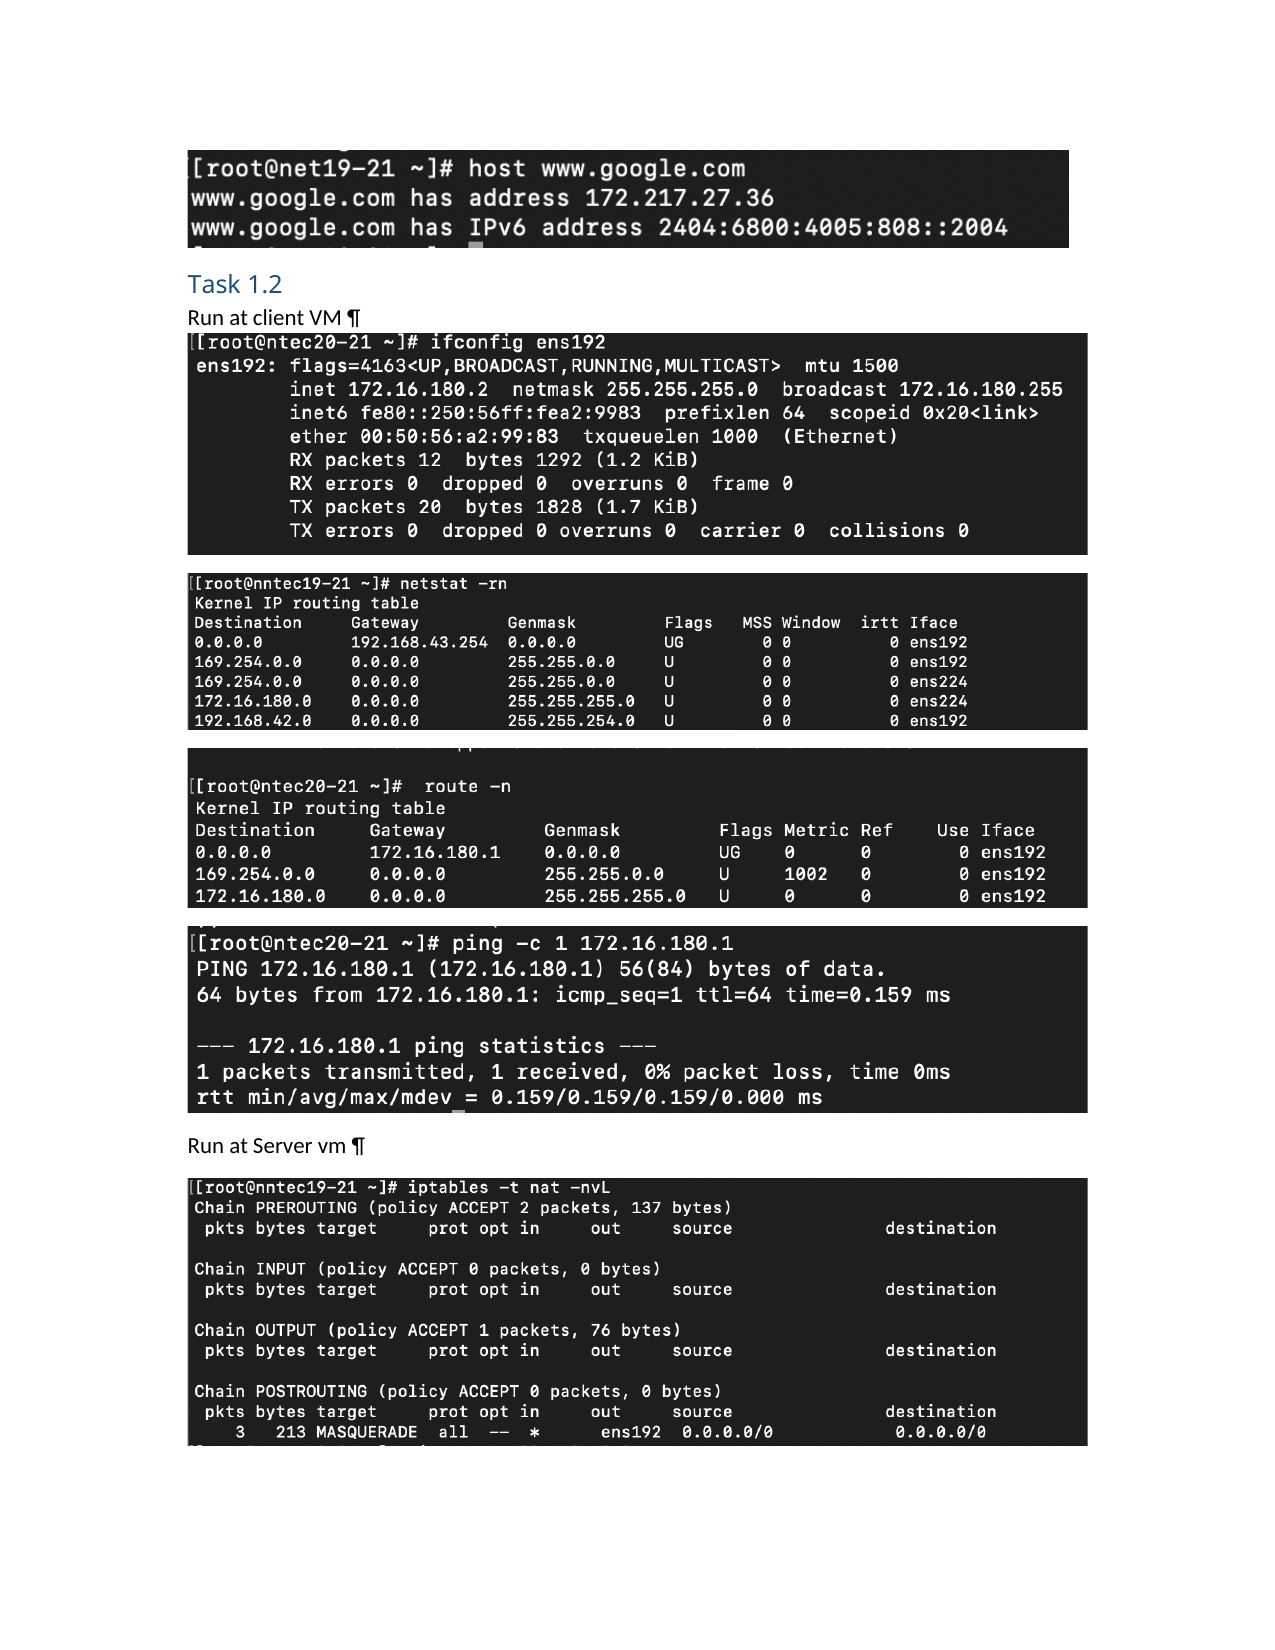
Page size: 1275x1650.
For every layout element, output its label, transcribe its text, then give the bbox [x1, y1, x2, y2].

picture [187, 150, 1069, 248]
picture [187, 573, 1088, 730]
picture [187, 926, 1088, 1113]
picture [187, 748, 1088, 908]
text Run at client VM ¶ [187, 303, 1087, 333]
subtitle Task 1.2 [187, 267, 1087, 301]
picture [187, 333, 1088, 555]
text Run at Server vm ¶ [187, 1132, 1087, 1160]
picture [187, 1178, 1088, 1446]
